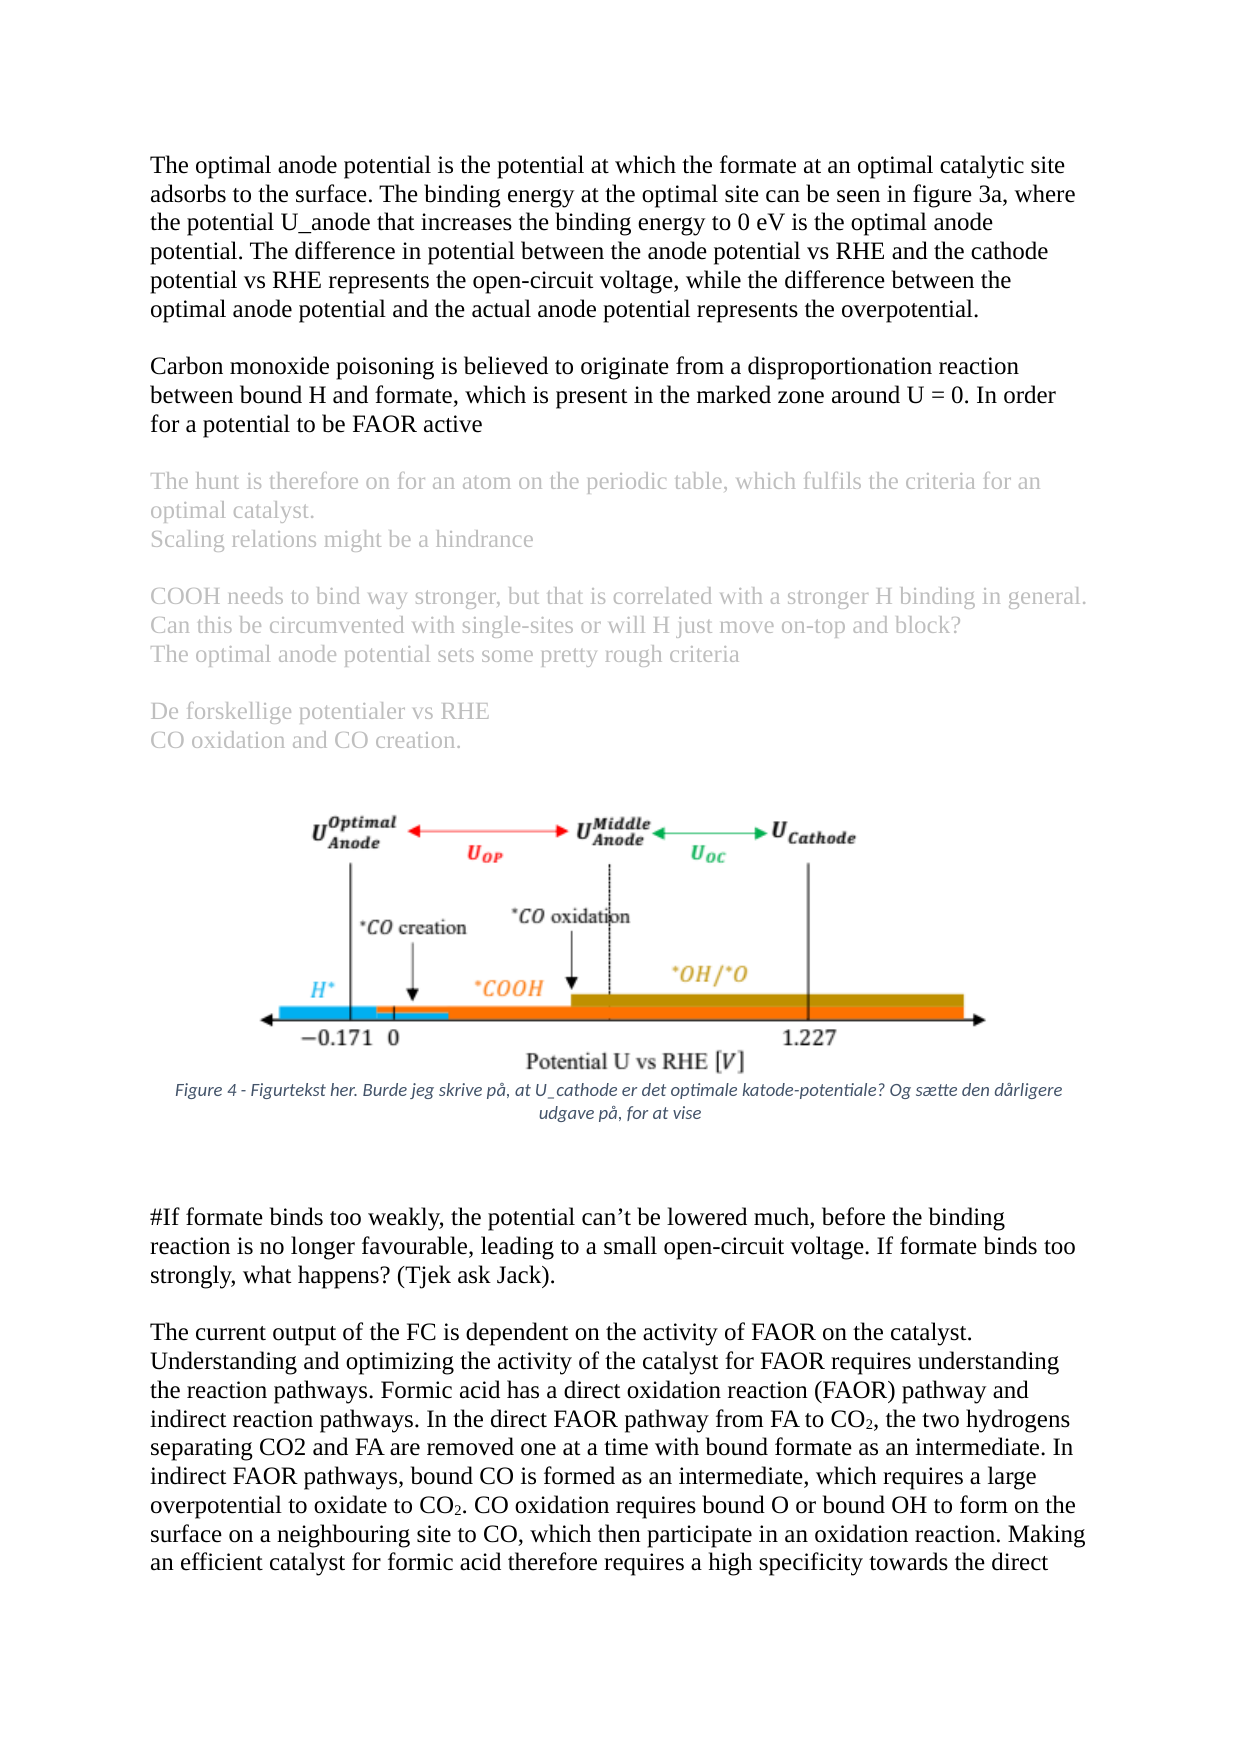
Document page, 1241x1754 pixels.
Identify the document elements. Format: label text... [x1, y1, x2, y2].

text Scaling relations might be a hindrance [150, 524, 1090, 552]
text The hunt is therefore on for an atom on the periodic table, which fulfils the criteria for an optimal catalyst. [150, 466, 1090, 524]
text Carbon monoxide poisoning is believed to originate from a disproportionation reaction between bound H and formate, which is present in the marked zone around U = 0. In order for a potential to be FAOR active [150, 351, 1090, 437]
text The optimal anode potential sets some pretty rough criteria [150, 639, 1090, 667]
text CO oxidation and CO creation. [150, 725, 1090, 754]
text Figure 4 - Figurtekst her. Burde jeg skrive på, at U_cathode er det optimale katode-potentiale? Og sætte den dårligere udgave på, for at vise [150, 1078, 1090, 1124]
text The optimal anode potential is the potential at which the formate at an optimal catalytic site adsorbs to the surface. The binding energy at the optimal site can be seen in figure 3a, where the potential U_anode that increases the binding energy to 0 eV is the optimal anode potential. The difference in potential between the anode potential vs RHE and the cathode potential vs RHE represents the open-circuit voltage, while the difference between the optimal anode potential and the actual anode potential represents the overpotential. [150, 150, 1090, 322]
text De forskellige potentialer vs RHE [150, 696, 1090, 725]
text COOH needs to bind way stronger, but that is correlated with a stronger H binding in general. Can this be circumvented with single-sites or will H just move on-top and block? [150, 581, 1090, 639]
text #If formate binds too weakly, the potential can’t be lowered much, before the binding reaction is no longer favourable, leading to a small open-circuit voltage. If formate binds too strongly, what happens? (Tjek ask Jack). [150, 1202, 1090, 1289]
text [150, 1317, 1090, 1576]
